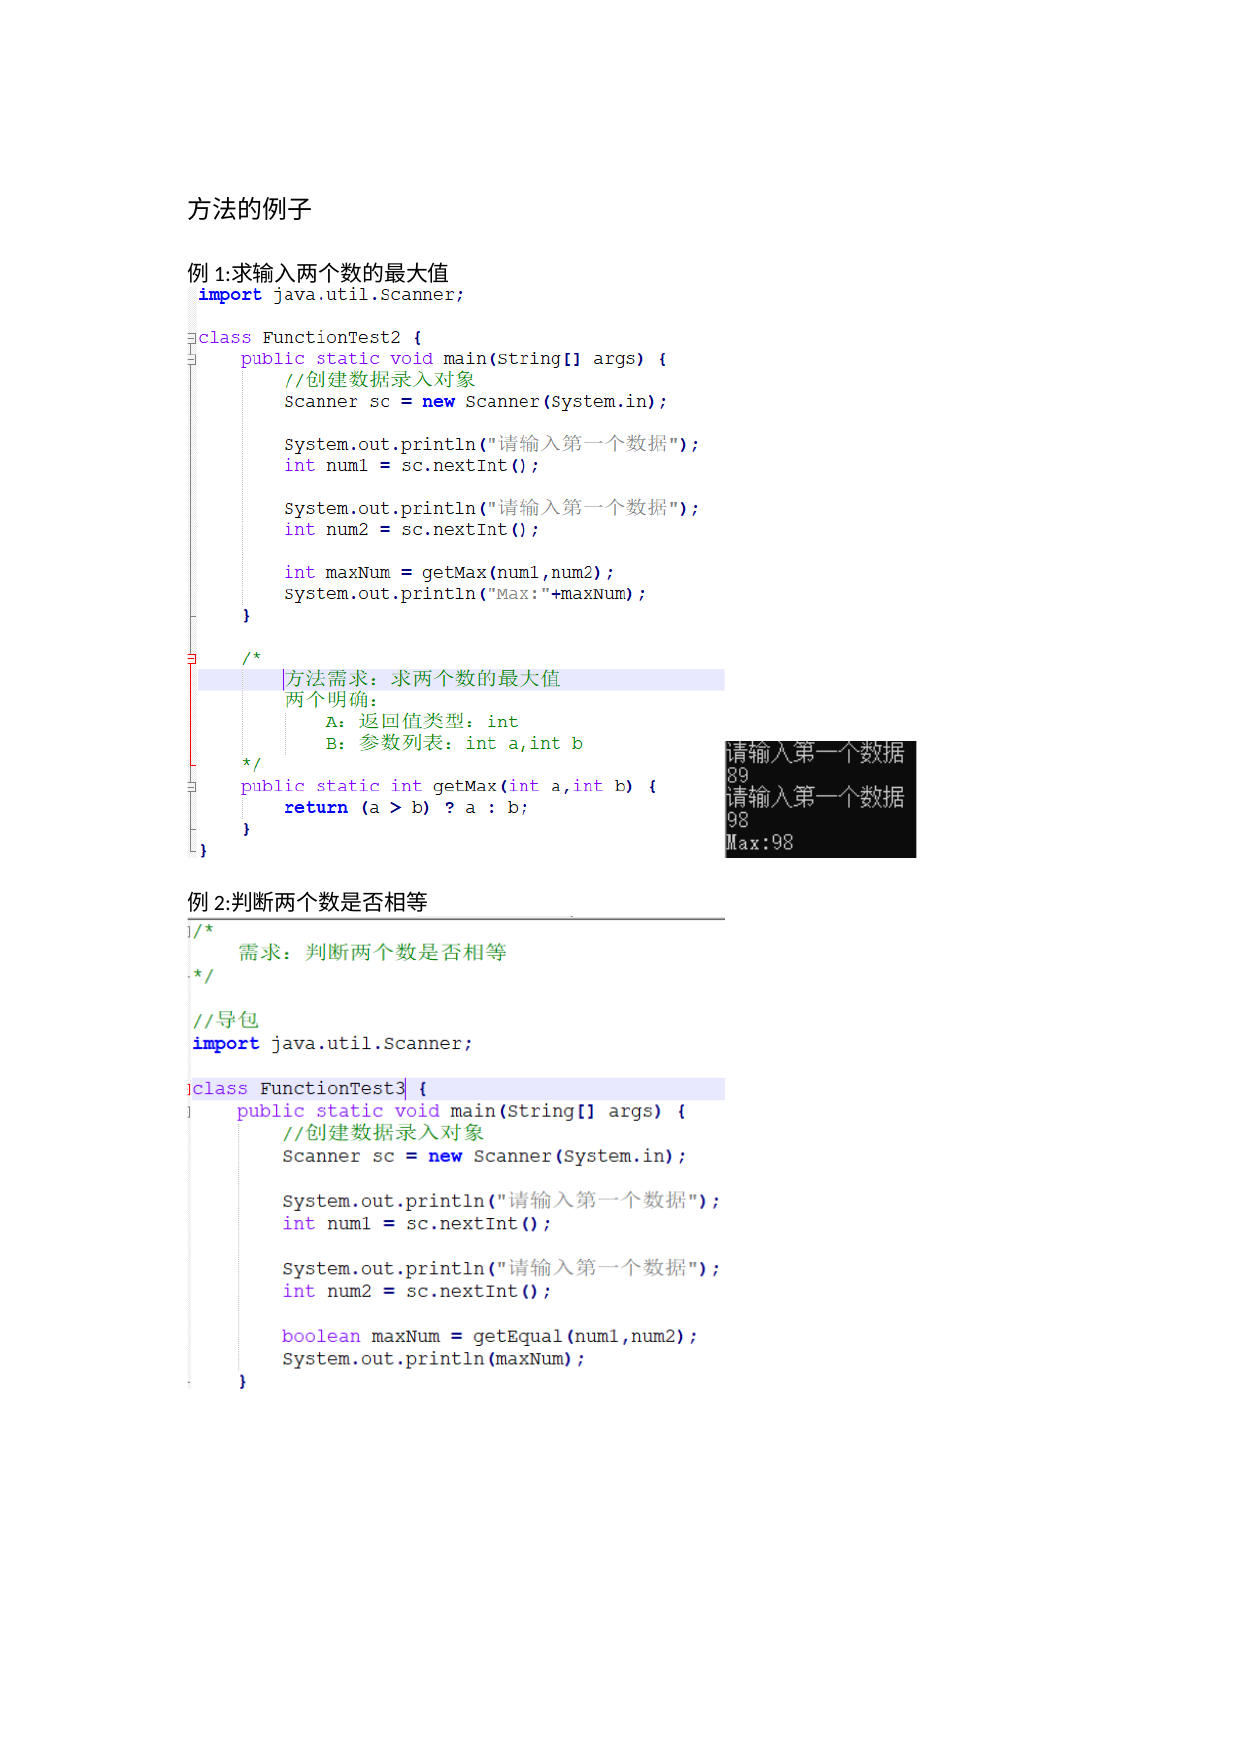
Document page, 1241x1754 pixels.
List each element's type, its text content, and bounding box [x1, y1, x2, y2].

text 例1:求输入两个数的最大值 [187, 256, 1053, 288]
text 方法的例子 [187, 189, 1053, 225]
picture [187, 916, 725, 1389]
text 例2:判断两个数是否相等 [187, 884, 1053, 916]
picture [187, 287, 917, 858]
